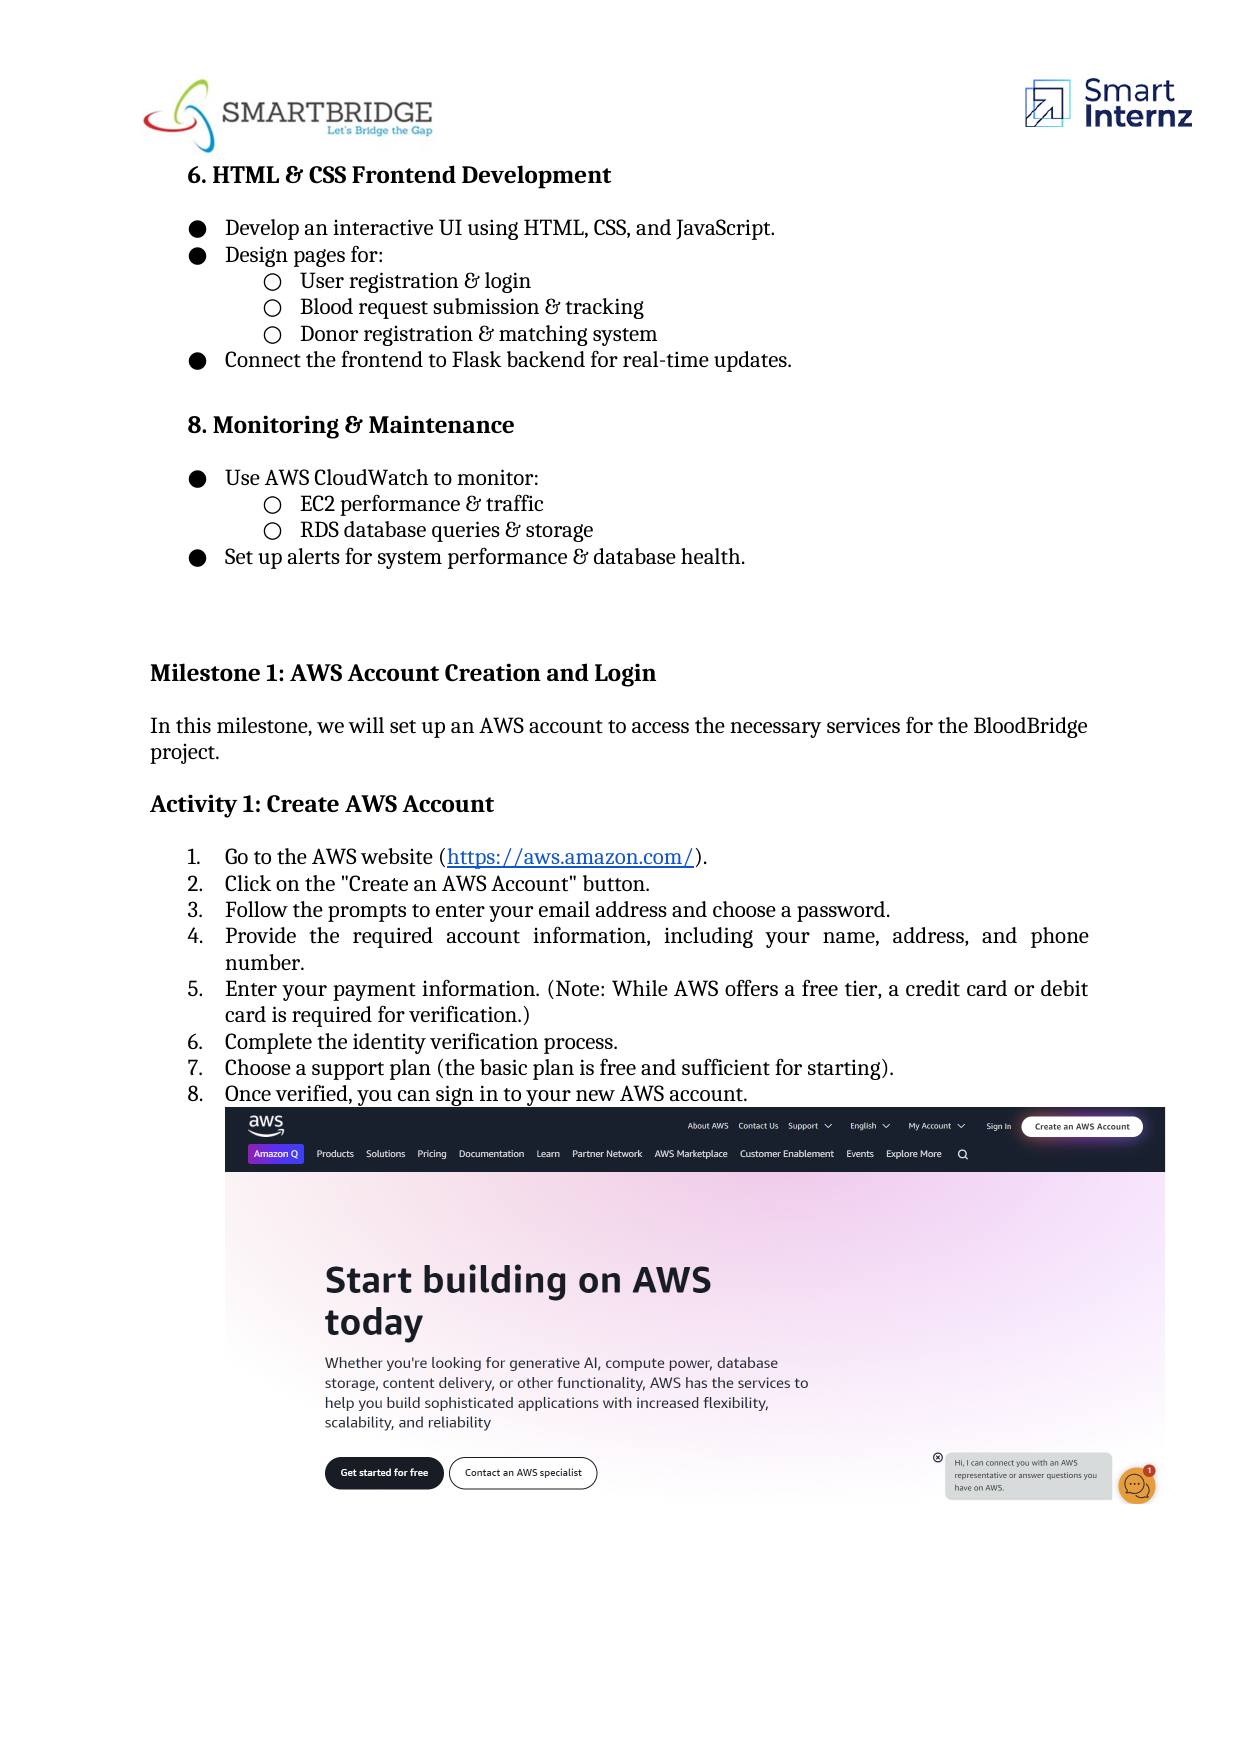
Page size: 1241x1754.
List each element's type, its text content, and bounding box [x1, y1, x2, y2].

list Use AWS CloudWatch to monitor: [187, 464, 1090, 491]
list Enter your payment information. (Note: While AWS offers a free tier, a credit card or debit card is required for verification.) [187, 976, 1090, 1028]
picture [1020, 78, 1197, 127]
list RDS database queries & storage [262, 517, 1090, 543]
list Click on the "Create an AWS Account" button. [187, 870, 1090, 897]
picture [140, 73, 437, 158]
subtitle 8. Monitoring & Maintenance [187, 411, 1090, 439]
list Go to the AWS website (https://aws.amazon.com/). [187, 844, 1090, 870]
picture [225, 1107, 1166, 1504]
list Provide the required account information, including your name, address, and phone number. [187, 923, 1090, 976]
list Develop an interactive UI using HTML, CSS, and JavaScript. [187, 215, 1090, 241]
text In this milestone, we will set up an AWS account to access the necessary services for the BloodBridge project. [150, 712, 1090, 765]
list Set up alerts for system performance & database health. [187, 543, 1090, 570]
list Donor registration & matching system [262, 321, 1090, 347]
list Follow the prompts to enter your email address and choose a password. [187, 897, 1090, 923]
subtitle 6. HTML & CSS Frontend Development [187, 161, 1090, 190]
subtitle Milestone 1: AWS Account Creation and Login [150, 659, 1090, 687]
list Choose a support plan (the basic plan is free and sufficient for starting). [187, 1055, 1090, 1081]
list Connect the frontend to Flask backend for real-time updates. [187, 347, 1090, 373]
list User registration & login [262, 268, 1090, 294]
list EC2 performance & traffic [262, 491, 1090, 517]
list Complete the identity verification process. [187, 1028, 1090, 1055]
list Design pages for: [187, 241, 1090, 268]
list Blood request submission & tracking [262, 294, 1090, 321]
text Activity 1: Create AWS Account [150, 790, 1090, 819]
